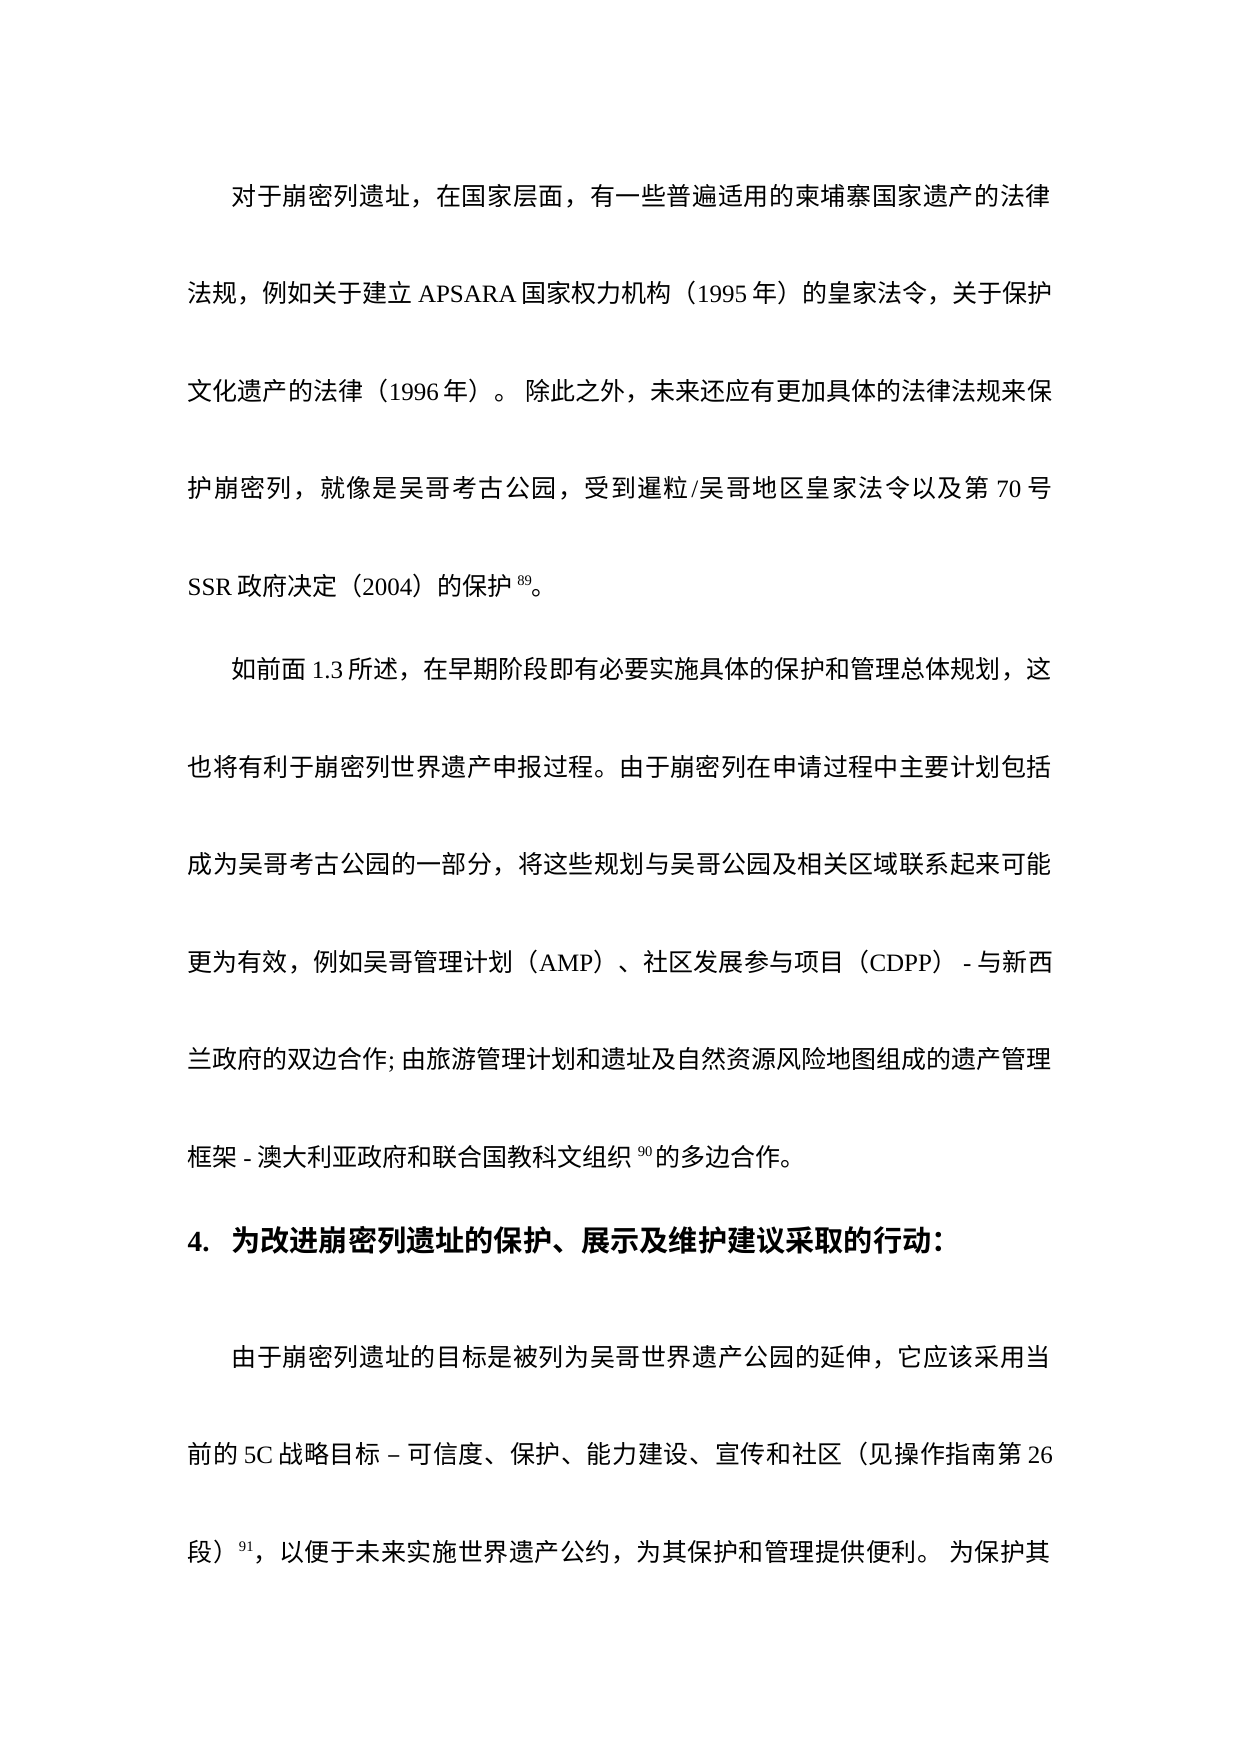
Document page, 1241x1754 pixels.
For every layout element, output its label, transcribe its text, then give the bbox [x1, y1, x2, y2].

text 如前面1.3所述，在早期阶段即有必要实施具体的保护和管理总体规划，这也将有利于崩密列世界遗产申报过程。由于崩密列在申请过程中主要计划包括成为吴哥考古公园的一部分，将这些规划与吴哥公园及相关区域联系起来可能更为有效，例如吴哥管理计划（AMP）、社区发展参与项目（CDPP） - 与新西兰政府的双边合作; 由旅游管理计划和遗址及自然资源风险地图组成的遗产管理框架 - 澳大利亚政府和联合国教科文组织90的多边合作。 [187, 635, 1053, 1188]
text 对于崩密列遗址，在国家层面，有一些普遍适用的柬埔寨国家遗产的法律法规，例如关于建立APSARA国家权力机构（1995年）的皇家法令，关于保护文化遗产的法律（1996年）。 除此之外，未来还应有更加具体的法律法规来保护崩密列，就像是吴哥考古公园，受到暹粒/吴哥地区皇家法令以及第70号 SSR政府决定（2004）的保护89。 [187, 162, 1053, 617]
list 为改进崩密列遗址的保护、展示及维护建议采取的行动： [187, 1206, 1053, 1271]
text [187, 1323, 1053, 1583]
